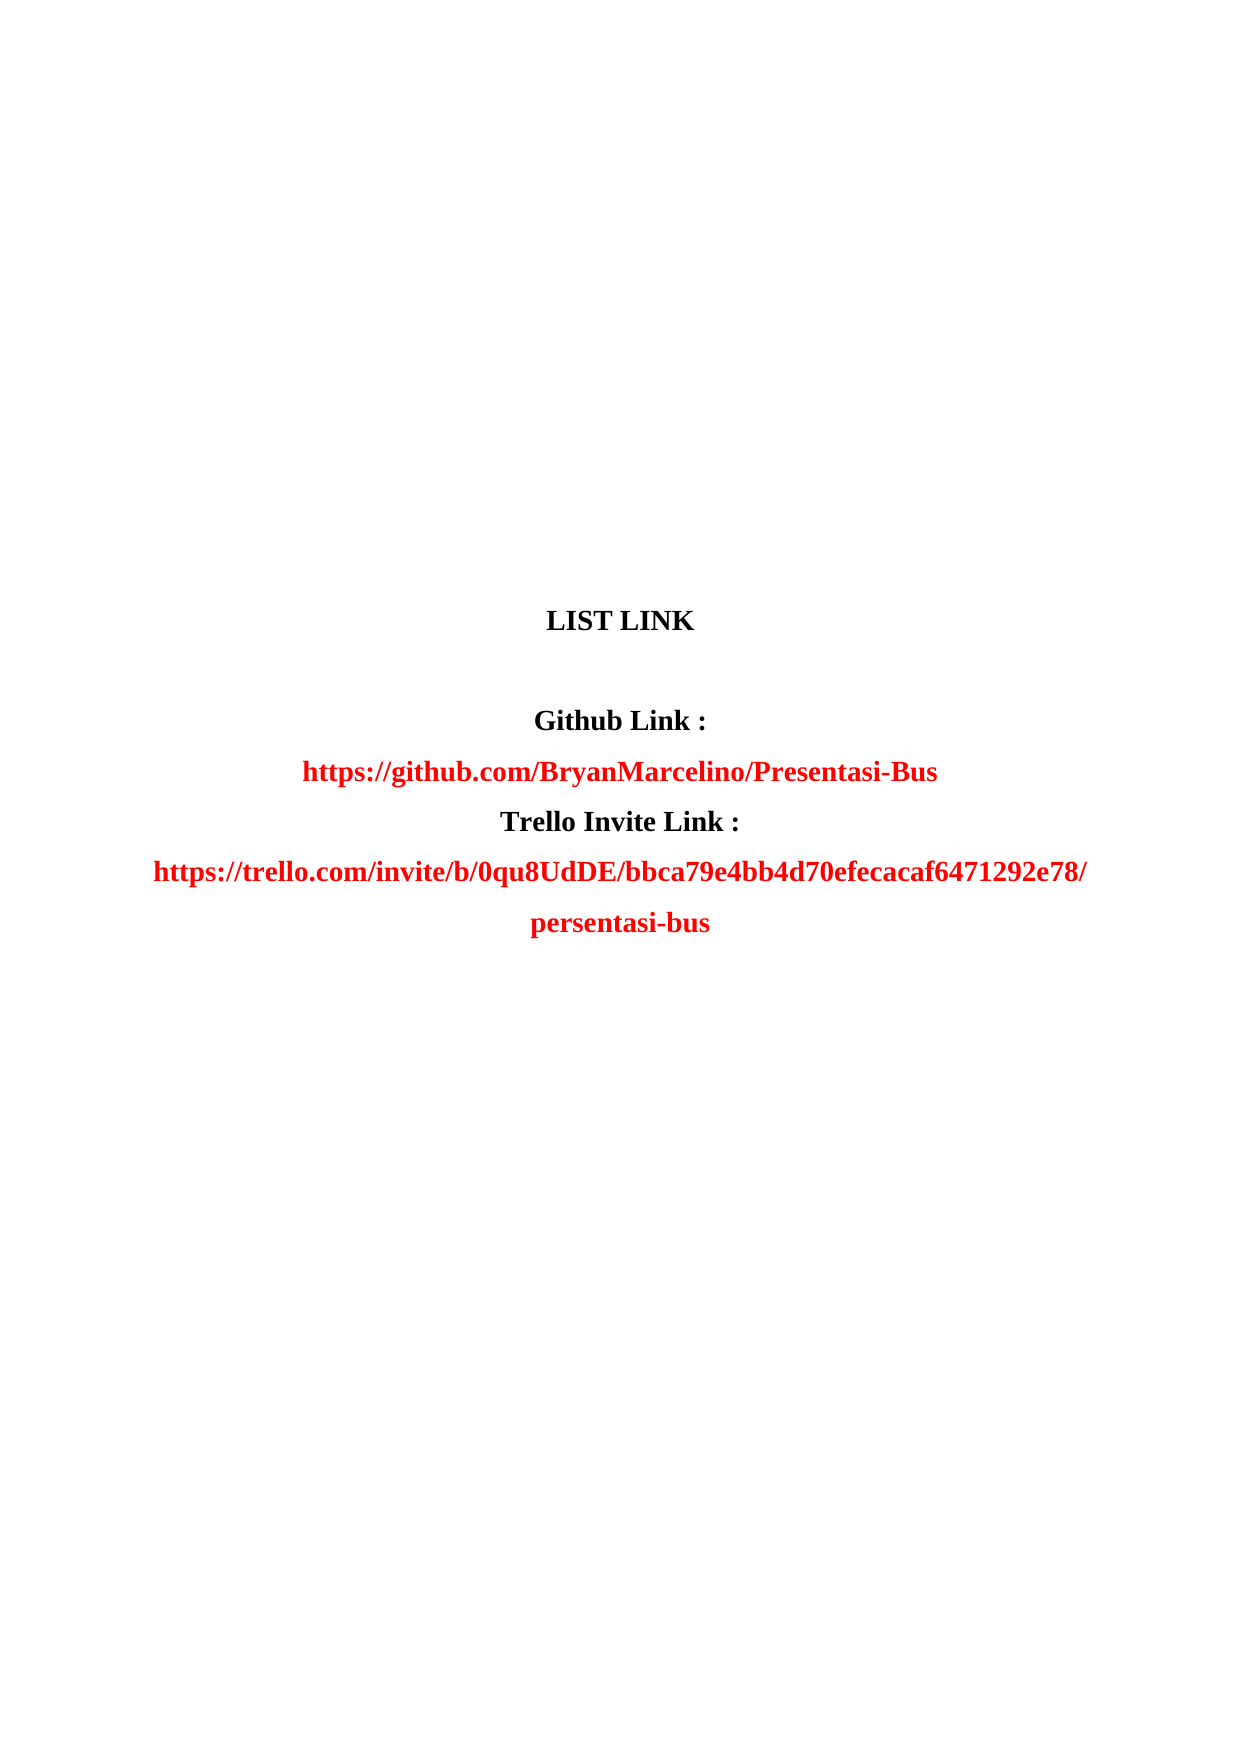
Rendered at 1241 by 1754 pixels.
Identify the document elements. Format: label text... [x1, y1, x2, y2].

text LIST LINK [150, 603, 1090, 636]
text Github Link : [150, 703, 1090, 737]
text Trello Invite Link : https://trello.com/invite/b/0qu8UdDE/bbca79e4bb4d70efecacaf6471292e78/persentasi-bus [150, 804, 1090, 938]
text https://github.com/BryanMarcelino/Presentasi-Bus [150, 754, 1090, 787]
